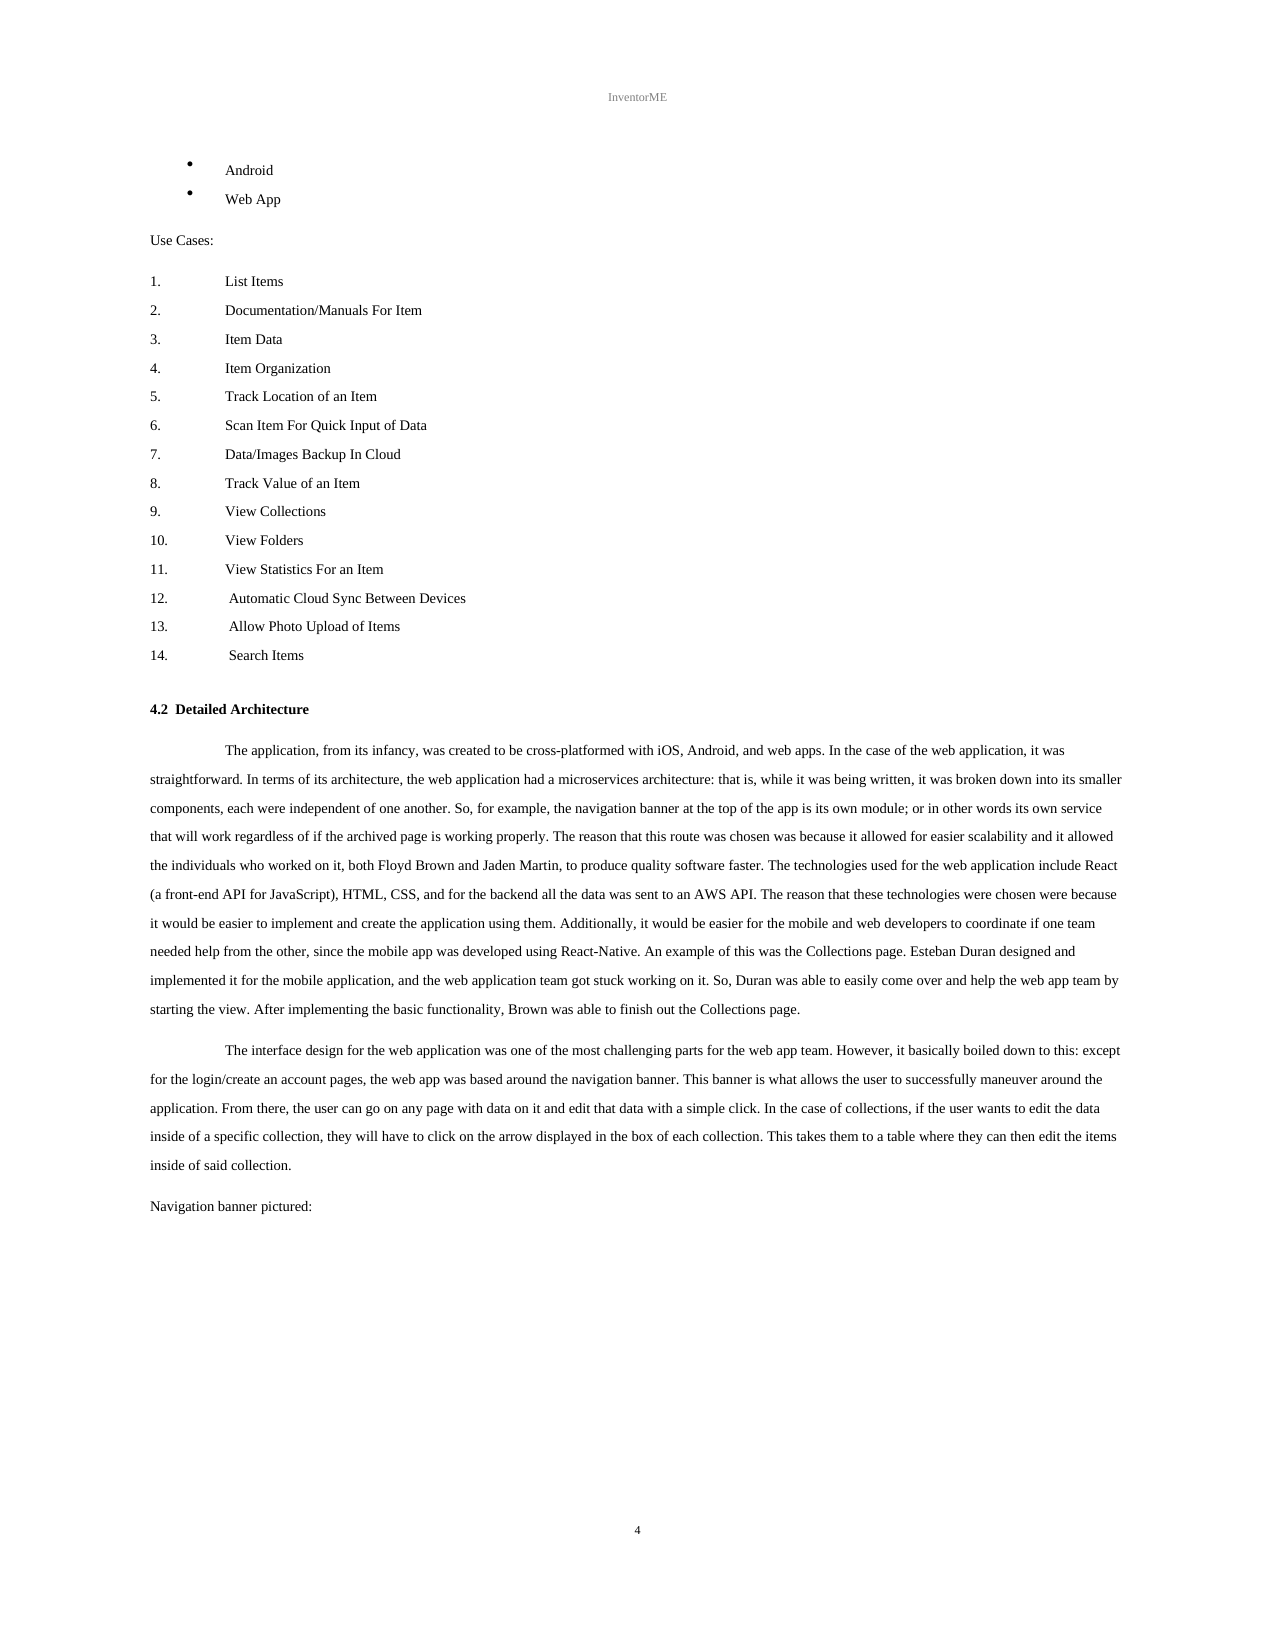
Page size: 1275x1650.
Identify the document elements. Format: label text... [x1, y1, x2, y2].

list Search Items [150, 635, 1125, 664]
list Documentation/Manuals For Item [150, 290, 1125, 319]
list Web App [187, 179, 1125, 207]
list Allow Photo Upload of Items [150, 606, 1125, 635]
list Android [187, 150, 1125, 179]
list View Folders [150, 520, 1125, 549]
text Use Cases: [150, 220, 1125, 249]
list Data/Images Backup In Cloud [150, 434, 1125, 462]
list View Statistics For an Item [150, 549, 1125, 577]
list Scan Item For Quick Input of Data [150, 405, 1125, 434]
list Track Value of an Item [150, 462, 1125, 491]
list Item Data [150, 319, 1125, 347]
list View Collections [150, 491, 1125, 520]
list Track Location of an Item [150, 376, 1125, 405]
text The interface design for the web application was one of the most challenging parts for the web app team. However, it basically boiled down to this: except for the login/create an account pages, the web app was based around the navigation banner. This banner is what allows the user to successfully maneuver around the application. From there, the user can go on any page with data on it and edit that data with a simple click. In the case of collections, if the user wants to edit the data inside of a specific collection, they will have to click on the arrow displayed in the box of each collection. This takes them to a table where they can then edit the items inside of said collection. [150, 1030, 1125, 1174]
list List Items [150, 261, 1125, 290]
text Navigation banner pictured: [150, 1186, 1125, 1215]
subtitle 4.2 Detailed Architecture [150, 689, 1125, 717]
list Item Organization [150, 347, 1125, 376]
text The application, from its infancy, was created to be cross-platformed with iOS, Android, and web apps. In the case of the web application, it was straightforward. In terms of its architecture, the web application had a microservices architecture: that is, while it was being written, it was broken down into its smaller components, each were independent of one another. So, for example, the navigation banner at the top of the app is its own module; or in other words its own service that will work regardless of if the archived page is working properly. The reason that this route was chosen was because it allowed for easier scalability and it allowed the individuals who worked on it, both Floyd Brown and Jaden Martin, to produce quality software faster. The technologies used for the web application include React (a front-end API for JavaScript), HTML, CSS, and for the backend all the data was sent to an AWS API. The reason that these technologies were chosen were because it would be easier to implement and create the application using them. Additionally, it would be easier for the mobile and web developers to coordinate if one team needed help from the other, since the mobile app was developed using React-Native. An example of this was the Collections page. Esteban Duran designed and implemented it for the mobile application, and the web application team got stuck working on it. So, Duran was able to easily come over and help the web app team by starting the view. After implementing the basic functionality, Brown was able to finish out the Collections page. [150, 730, 1125, 1017]
list Automatic Cloud Sync Between Devices [150, 577, 1125, 606]
